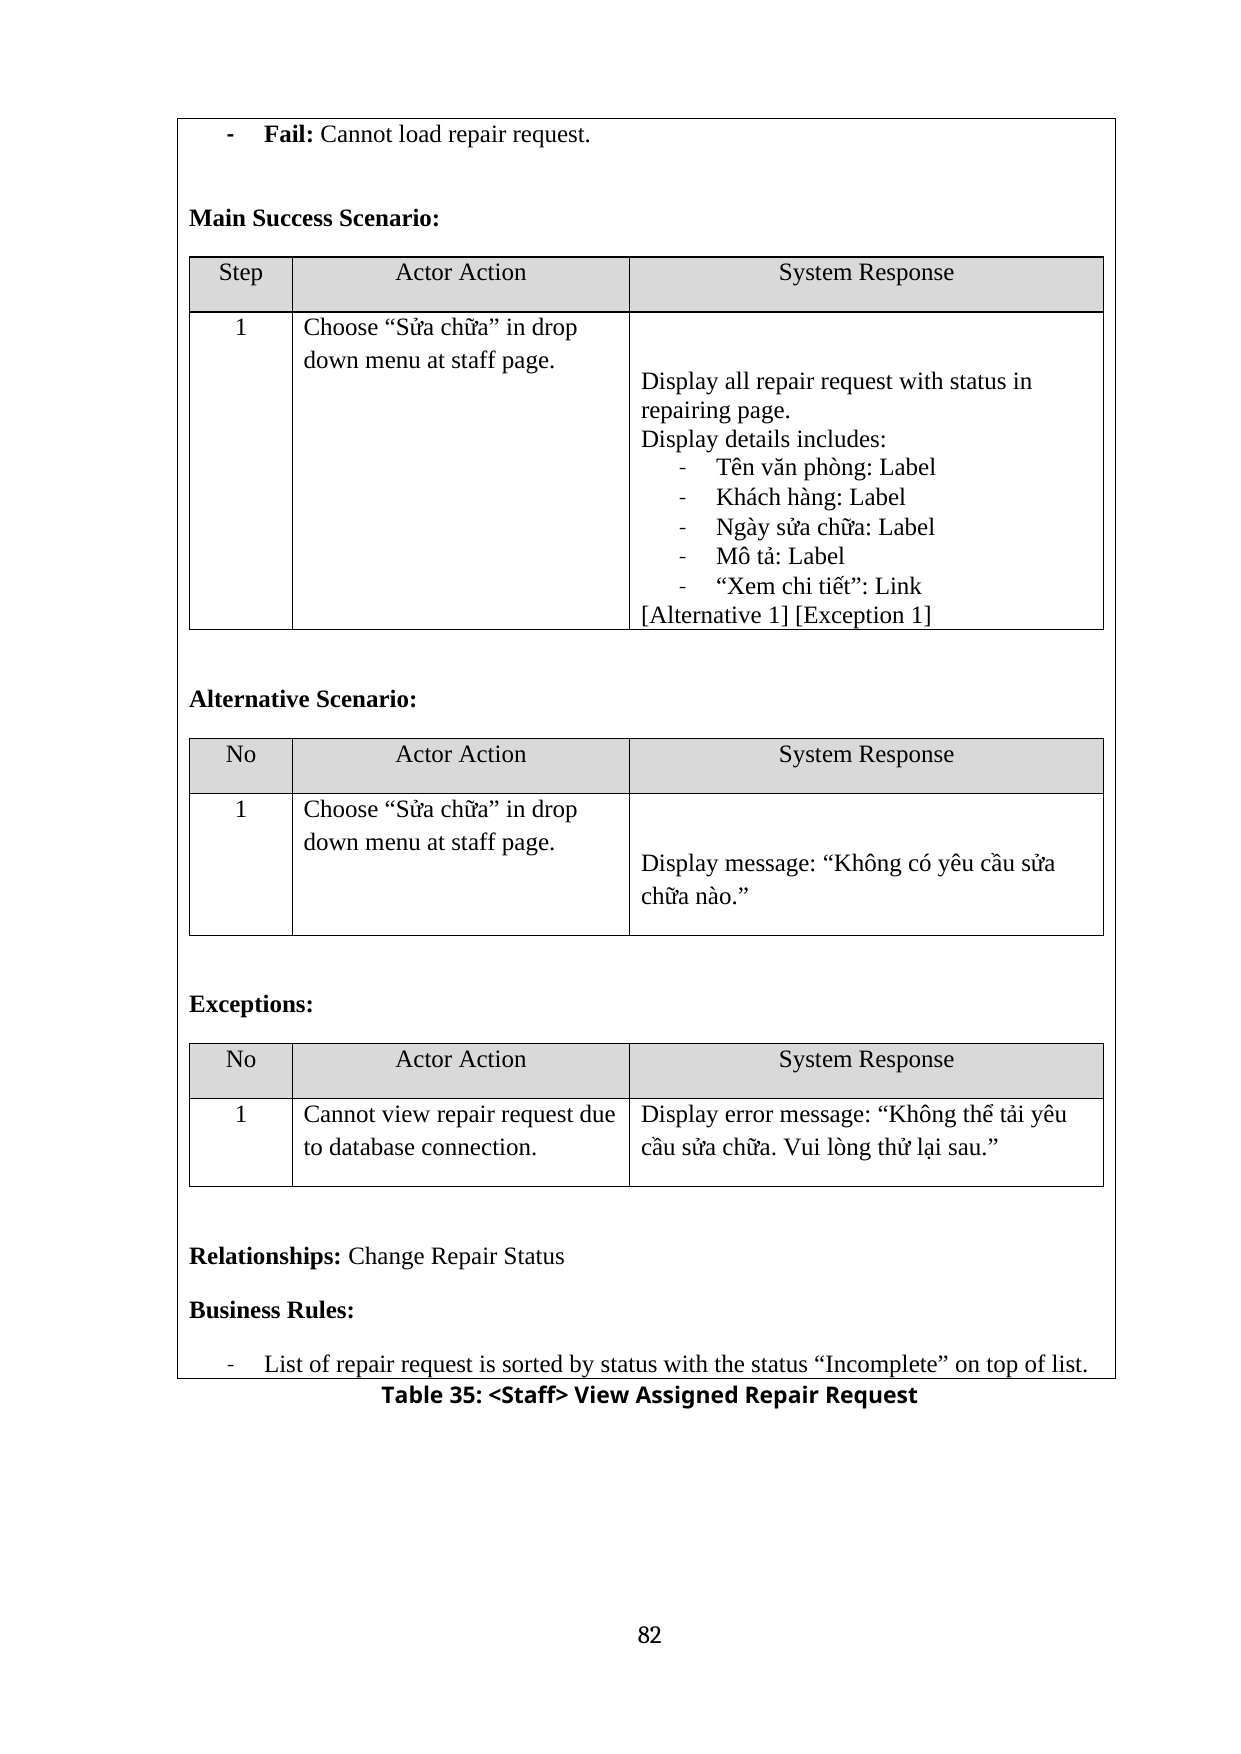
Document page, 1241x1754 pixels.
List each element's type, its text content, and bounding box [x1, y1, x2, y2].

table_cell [178, 119, 1115, 1378]
